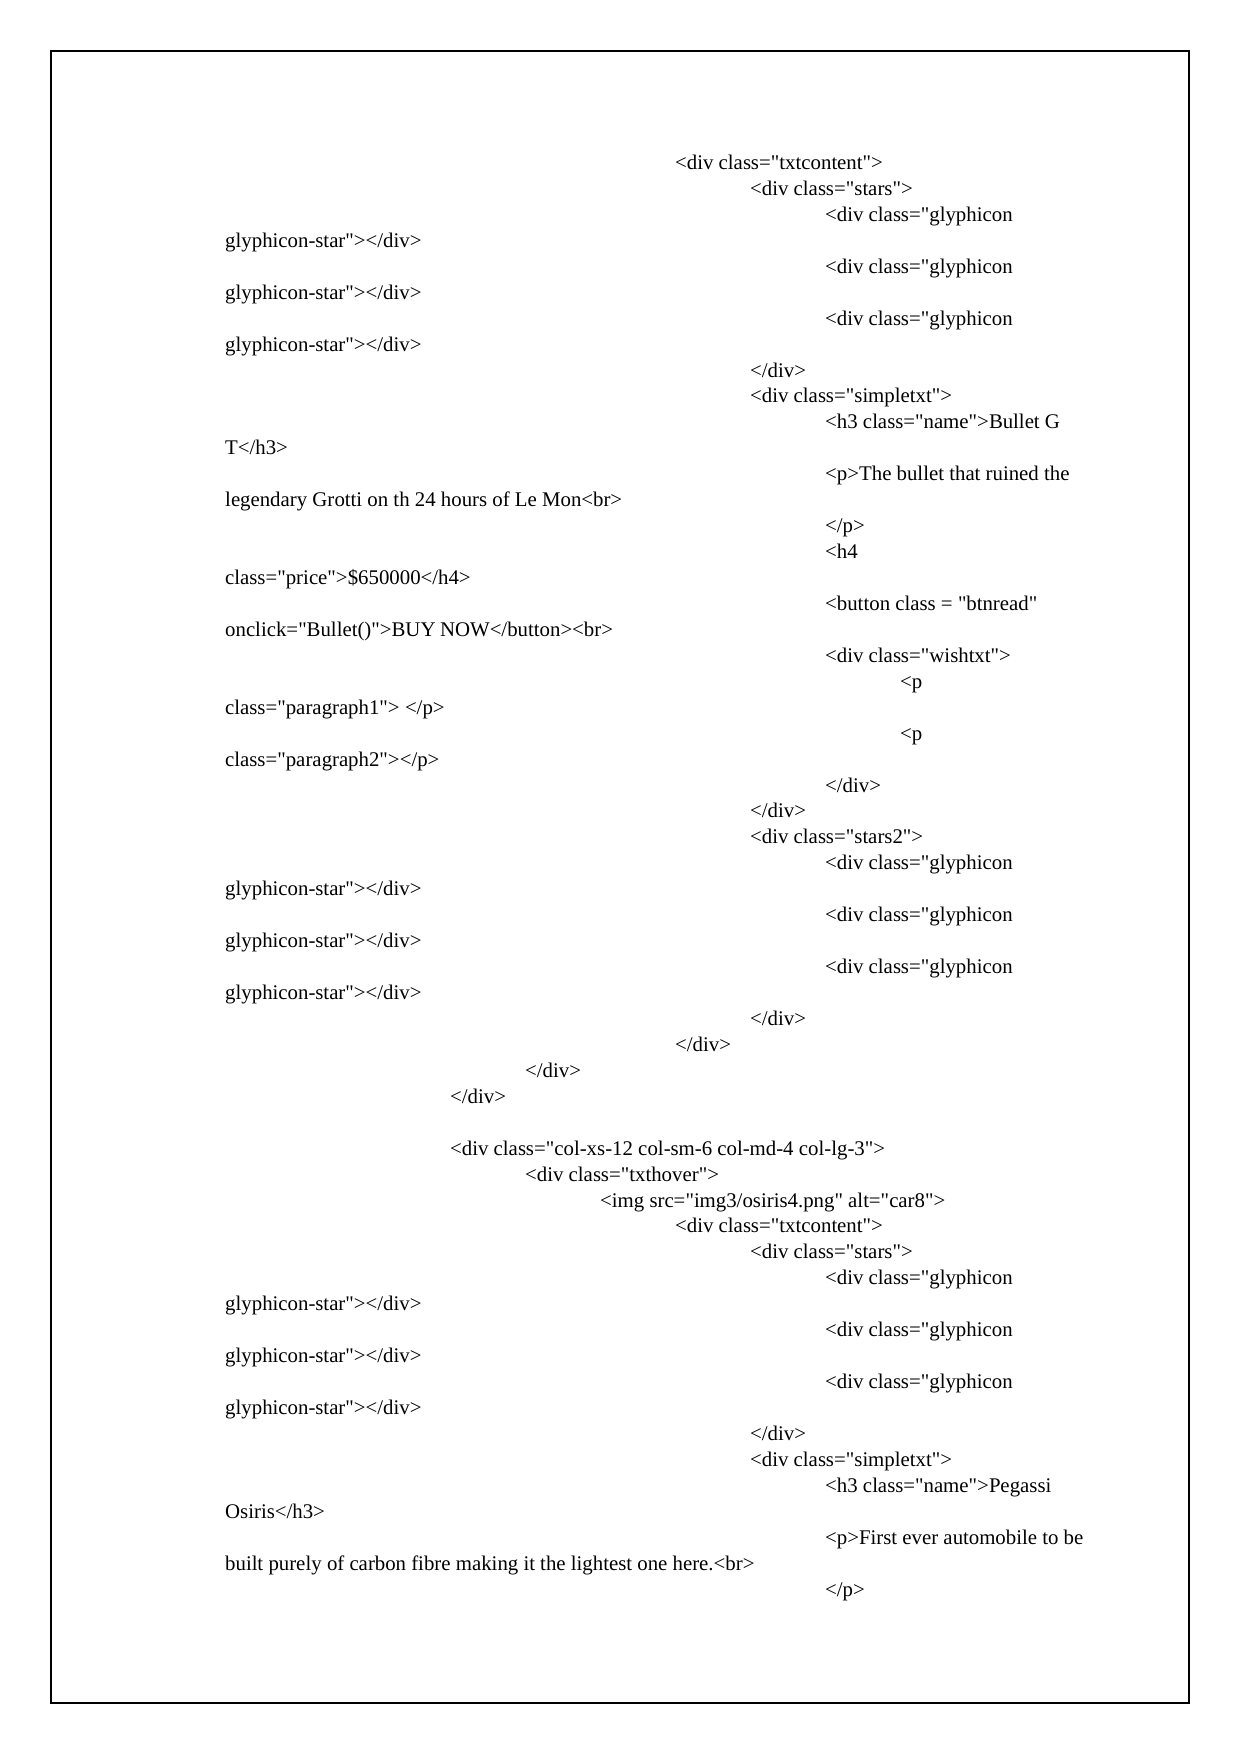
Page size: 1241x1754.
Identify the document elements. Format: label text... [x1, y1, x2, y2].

list </div> [225, 1058, 1090, 1082]
list <div class="glyphicon glyphicon-star"></div> [225, 902, 1090, 952]
list <div class="simpletxt"> [225, 383, 1090, 407]
list <div class="glyphicon glyphicon-star"></div> [225, 1317, 1090, 1367]
list <h3 class="name">Pegassi Osiris</h3> [225, 1473, 1090, 1523]
list <div class="simpletxt"> [225, 1447, 1090, 1471]
list <div class="wishtxt"> [225, 643, 1090, 667]
list <div class="stars"> [225, 176, 1090, 200]
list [225, 306, 1090, 356]
list <img src="img3/osiris4.png" alt="car8"> [225, 1187, 1090, 1212]
list <p class="paragraph1"> </p> [225, 669, 1090, 719]
list <p class="paragraph2"></p> [225, 721, 1090, 771]
list <p>First ever automobile to be built purely of carbon fibre making it the lightest one here.<br> [225, 1525, 1090, 1575]
list <div class="txtcontent"> [225, 150, 1090, 174]
list <div class="col-xs-12 col-sm-6 col-md-4 col-lg-3"> [225, 1136, 1090, 1160]
list <h3 class="name">Bullet G T</h3> [225, 409, 1090, 459]
list <div class="glyphicon glyphicon-star"></div> [225, 1265, 1090, 1315]
list <div class="stars"> [225, 1239, 1090, 1263]
list <div class="stars2"> [225, 824, 1090, 848]
list </p> [225, 1577, 1090, 1601]
list </div> [225, 772, 1090, 797]
list </div> [225, 1032, 1090, 1056]
list </p> [225, 513, 1090, 537]
list </div> [225, 1084, 1090, 1108]
list </div> [225, 357, 1090, 382]
list </div> [225, 798, 1090, 822]
list <div class="txtcontent"> [225, 1213, 1090, 1237]
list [225, 202, 1090, 252]
list <div class="glyphicon glyphicon-star"></div> [225, 850, 1090, 900]
list <div class="txthover"> [225, 1162, 1090, 1186]
list </div> [225, 1006, 1090, 1030]
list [225, 254, 1090, 304]
list <div class="glyphicon glyphicon-star"></div> [225, 1369, 1090, 1419]
list <h4 class="price">$650000</h4> [225, 539, 1090, 589]
list </div> [225, 1421, 1090, 1445]
list <button class = "btnread" onclick="Bullet()">BUY NOW</button><br> [225, 591, 1090, 641]
list <p>The bullet that ruined the legendary Grotti on th 24 hours of Le Mon<br> [225, 461, 1090, 511]
list <div class="glyphicon glyphicon-star"></div> [225, 954, 1090, 1004]
